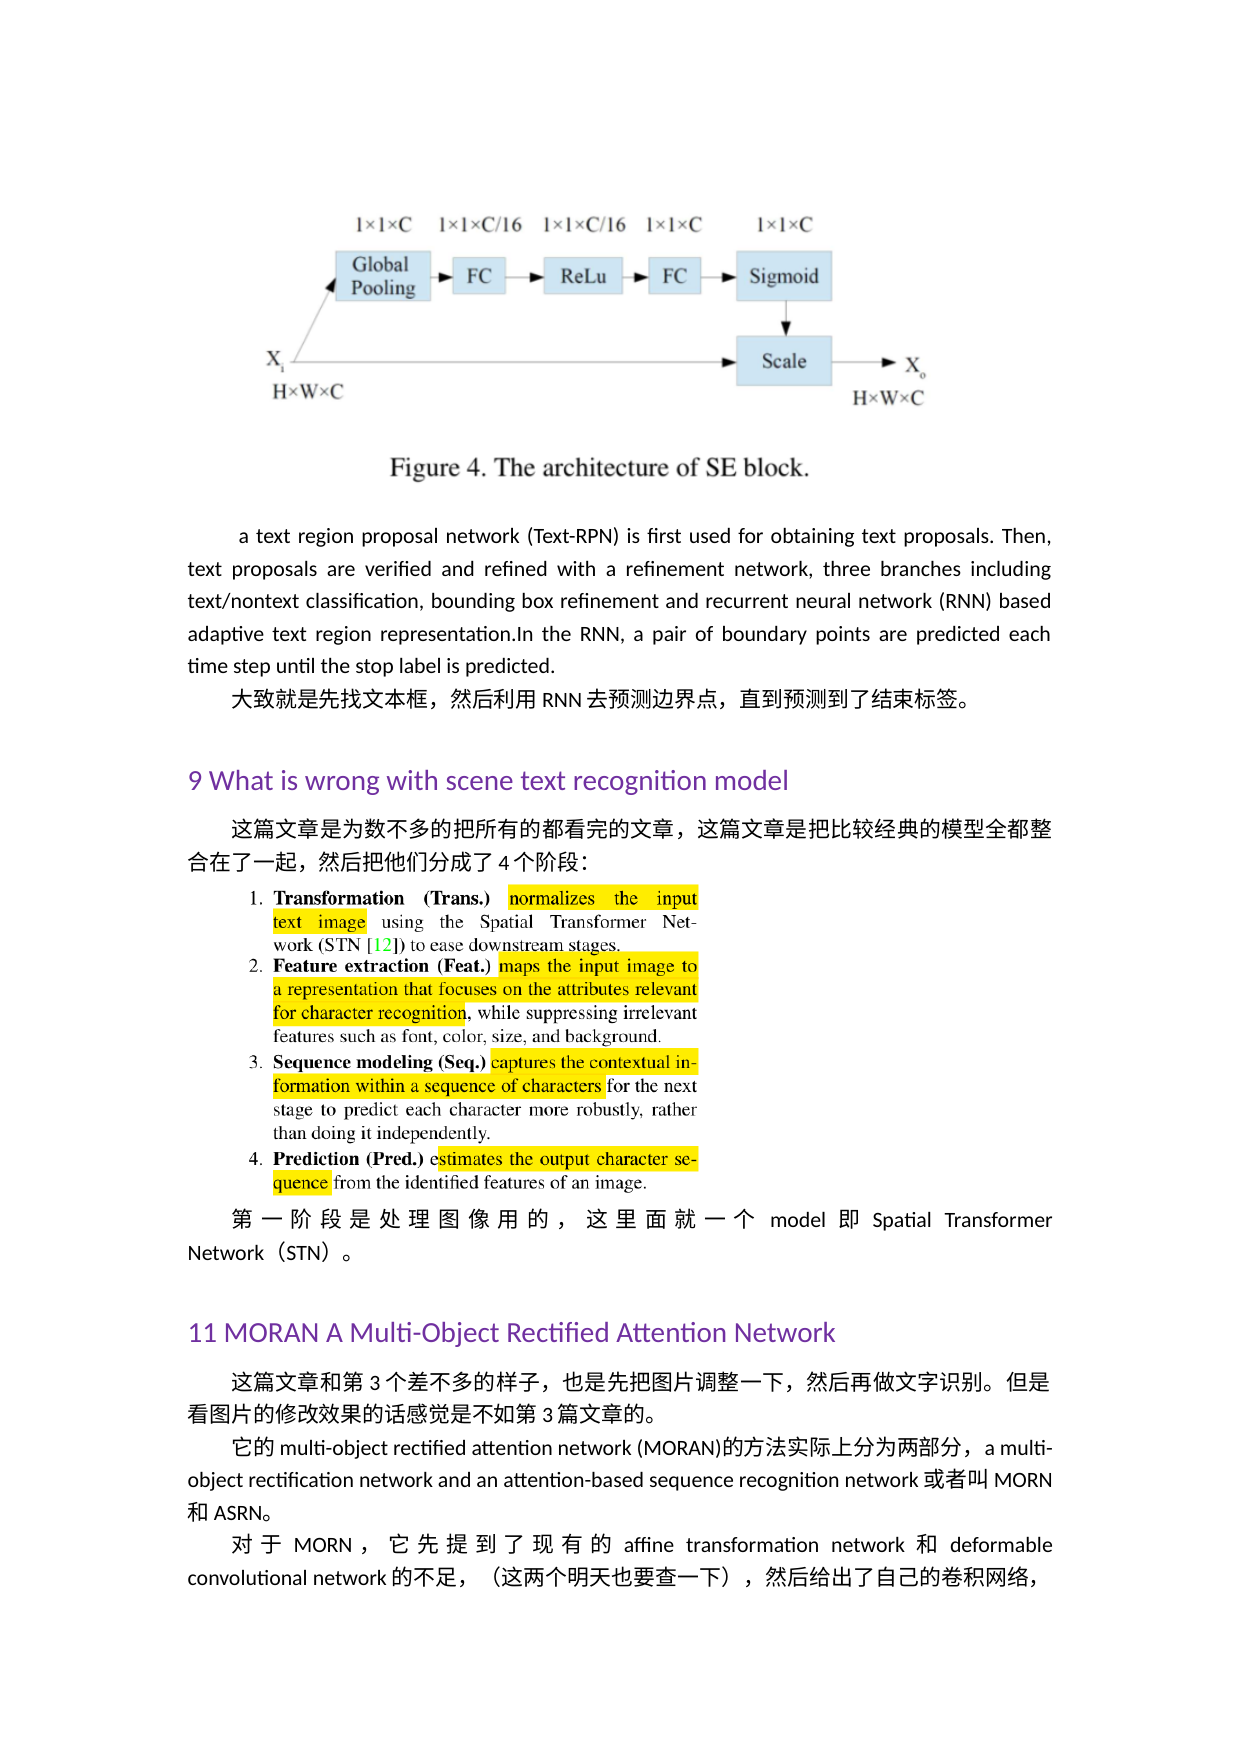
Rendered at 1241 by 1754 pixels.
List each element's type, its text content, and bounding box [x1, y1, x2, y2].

text 这篇文章和第3个差不多的样子，也是先把图片调整一下，然后再做文字识别。但是看图片的修改效果的话感觉是不如第3篇文章的。 [187, 1364, 1053, 1429]
text 9 What is wrong with scene text recognition model [187, 747, 1053, 812]
text 大致就是先找文本框，然后利用RNN去预测边界点，直到预测到了结束标签。 [187, 682, 1053, 714]
picture [231, 162, 968, 499]
text 第一阶段是处理图像用的，这里面就一个model即Spatial Transformer Network（STN）。 [187, 1202, 1053, 1267]
text a text region proposal network (Text-RPN) is first used for obtaining text proposals. Then, text proposals are verified and refined with a refinement network, three branches including text/nontext classification, bounding box refinement and recurrent neural network (RNN) based adaptive text region representation.In the RNN, a pair of boundary points are predicted each time step until the stop label is predicted. [187, 519, 1053, 682]
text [187, 1527, 1053, 1592]
text 11 MORAN A Multi-Object Rectified Attention Network [187, 1299, 1053, 1364]
text 这篇文章是为数不多的把所有的都看完的文章，这篇文章是把比较经典的模型全都整合在了一起，然后把他们分成了4个阶段： [187, 812, 1053, 877]
text 它的multi-object rectified attention network (MORAN)的方法实际上分为两部分，a multi-object rectification network and an attention-based sequence recognition network或者叫MORN和ASRN。 [187, 1429, 1053, 1527]
picture [231, 877, 718, 1200]
